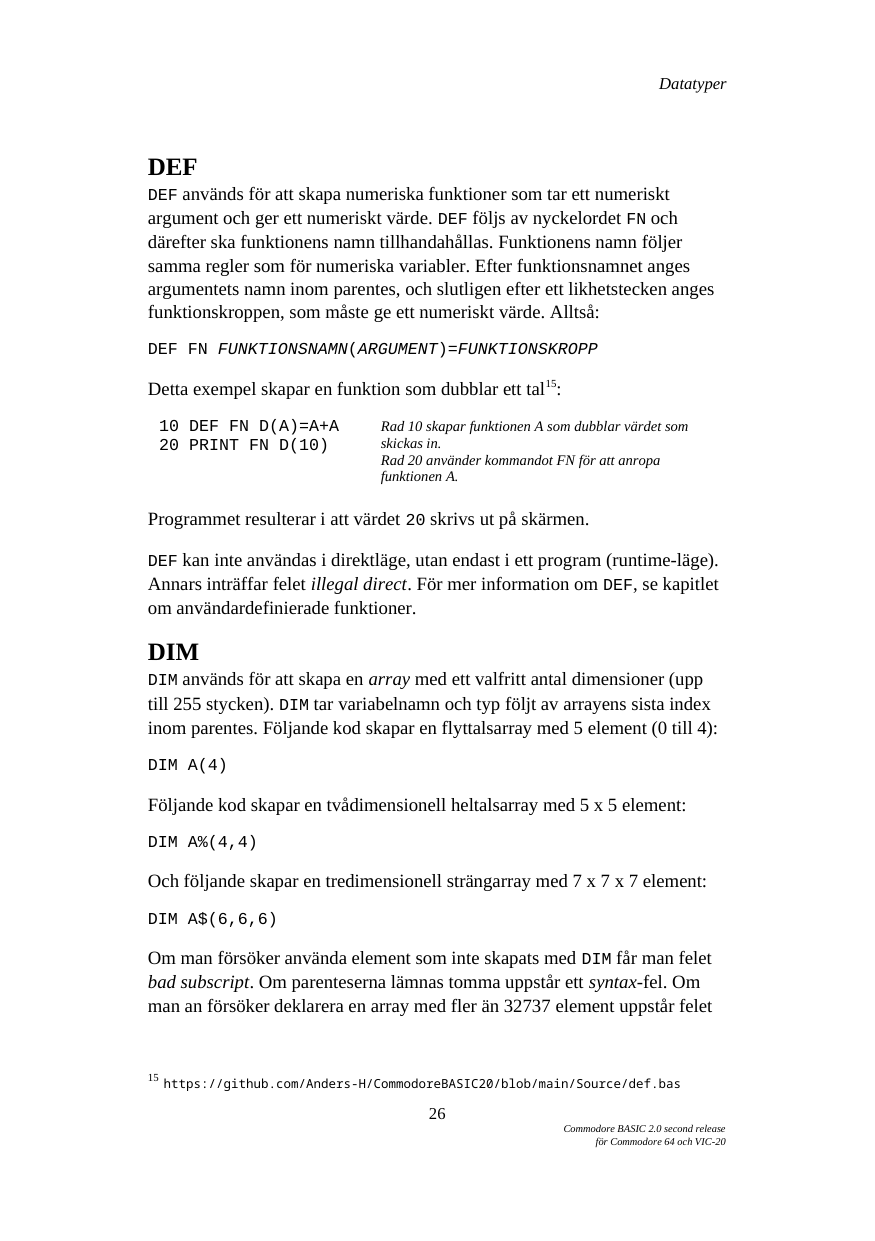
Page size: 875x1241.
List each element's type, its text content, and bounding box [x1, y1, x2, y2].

text DIM A%(4,4) [148, 833, 726, 852]
table_header 10 DEF FN D(A)=A+A 20 PRINT FN D(10) [148, 418, 369, 485]
text DEF FN FUNKTIONSNAMN(ARGUMENT)=FUNKTIONSKROPP [148, 341, 726, 360]
text DIM används för att skapa en array med ett valfritt antal dimensioner (upp till 255 stycken). DIM tar variabelnamn och typ följt av arrayens sista index inom parentes. Följande kod skapar en flyttalsarray med 5 element (0 till 4): [148, 668, 726, 738]
text DIM A(4) [148, 756, 726, 775]
text DEF används för att skapa numeriska funktioner som tar ett numeriskt argument och ger ett numeriskt värde. DEF följs av nyckelordet FN och därefter ska funktionens namn tillhandahållas. Funktionens namn följer samma regler som för numeriska variabler. Efter funktionsnamnet anges argumentets namn inom parentes, och slutligen efter ett likhetstecken anges funktionskroppen, som måste ge ett numeriskt värde. Alltså: [148, 183, 726, 322]
table_header Rad 10 skapar funktionen A som dubblar värdet som skickas in. Rad 20 använder kommandot FN för att anropa funktionen A. [369, 418, 726, 485]
text Detta exempel skapar en funktion som dubblar ett tal: [148, 378, 726, 399]
text Och följande skapar en tredimensionell strängarray med 7 x 7 x 7 element: [148, 870, 726, 892]
subtitle DIM [148, 637, 726, 666]
subtitle DEF [148, 152, 726, 181]
text DIM A$(6,6,6) [148, 910, 726, 929]
text Följande kod skapar en tvådimensionell heltalsarray med 5 x 5 element: [148, 793, 726, 815]
text Programmet resulterar i att värdet 20 skrivs ut på skärmen. [148, 485, 726, 531]
text DEF kan inte användas i direktläge, utan endast i ett program (runtime-läge). Annars inträffar felet illegal direct. För mer information om DEF, se kapitlet om användardefinierade funktioner. [148, 549, 726, 619]
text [148, 947, 726, 1016]
